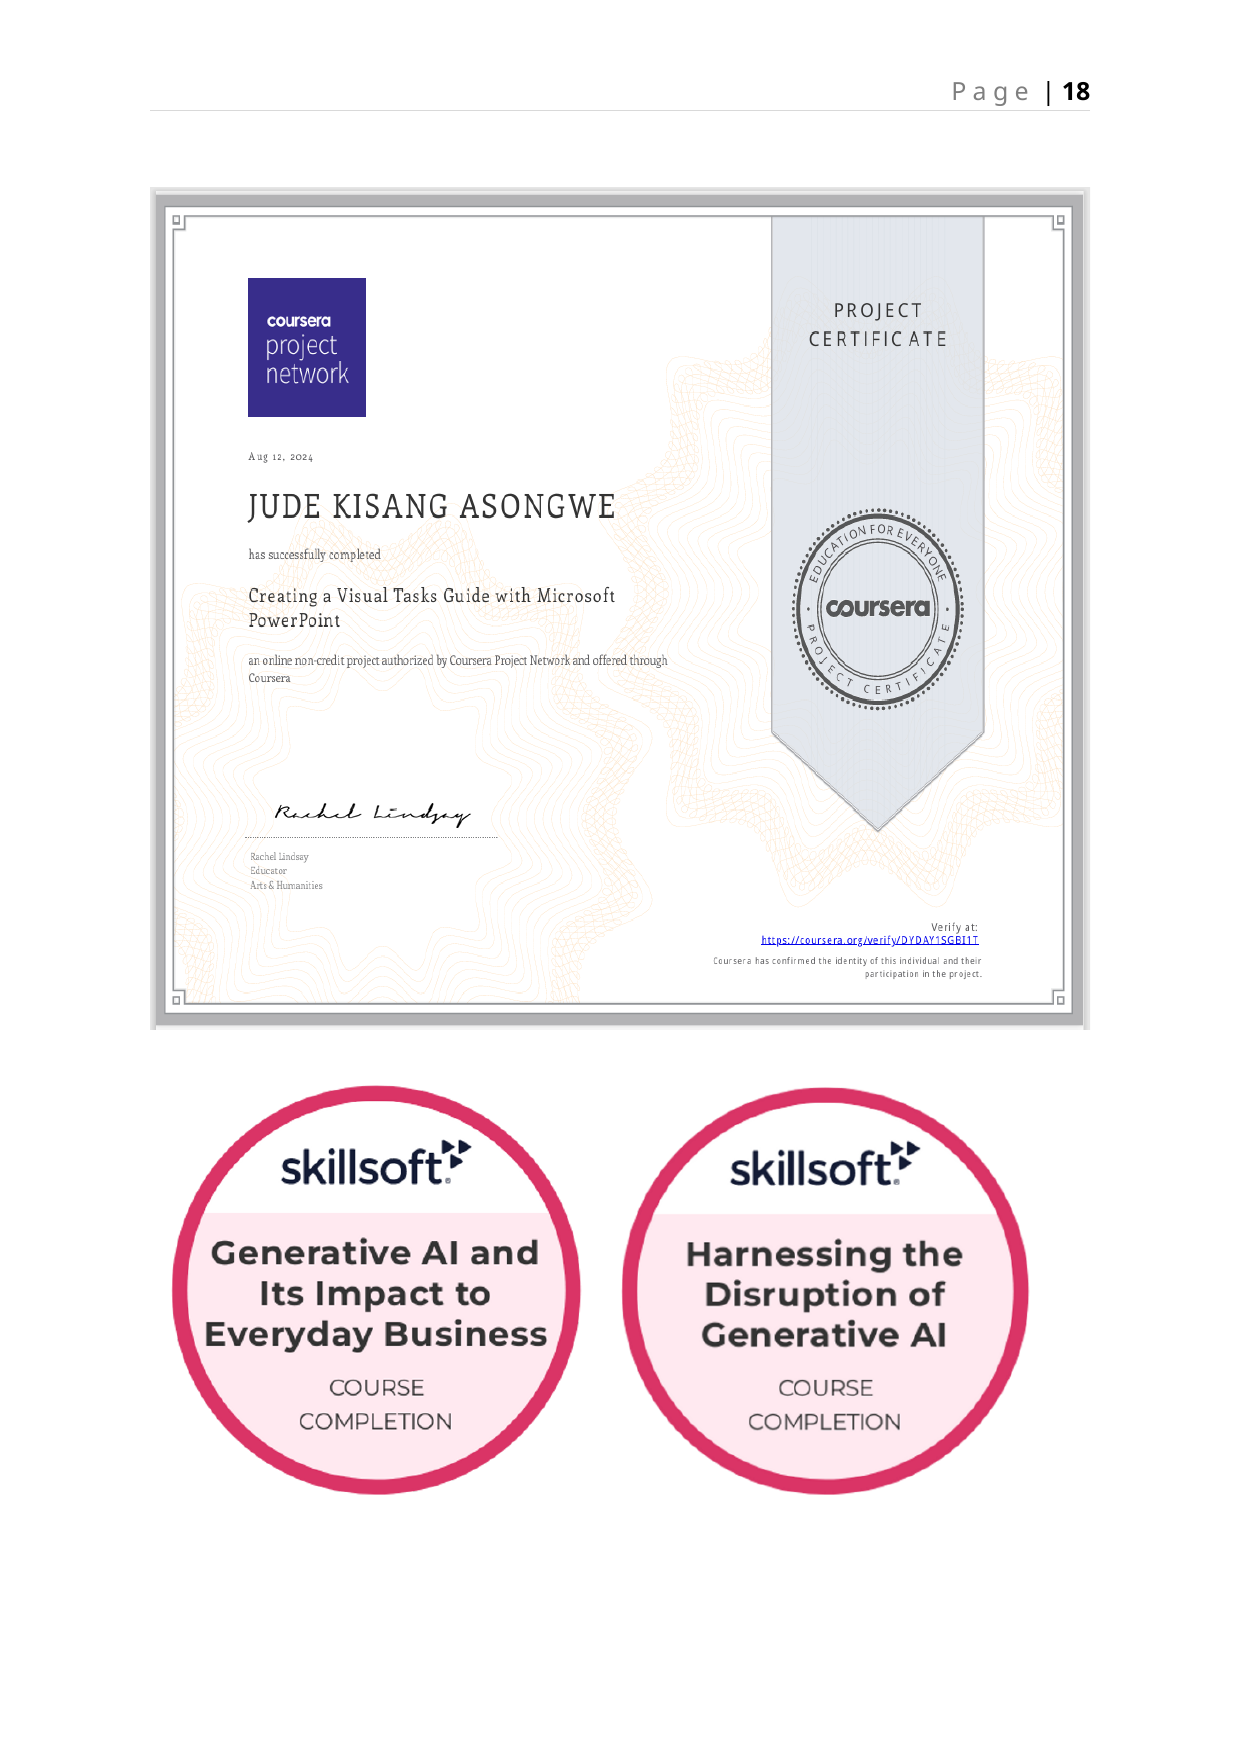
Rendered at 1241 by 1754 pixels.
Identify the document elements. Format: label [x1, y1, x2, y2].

picture [150, 187, 1091, 1030]
picture [150, 1063, 1049, 1514]
